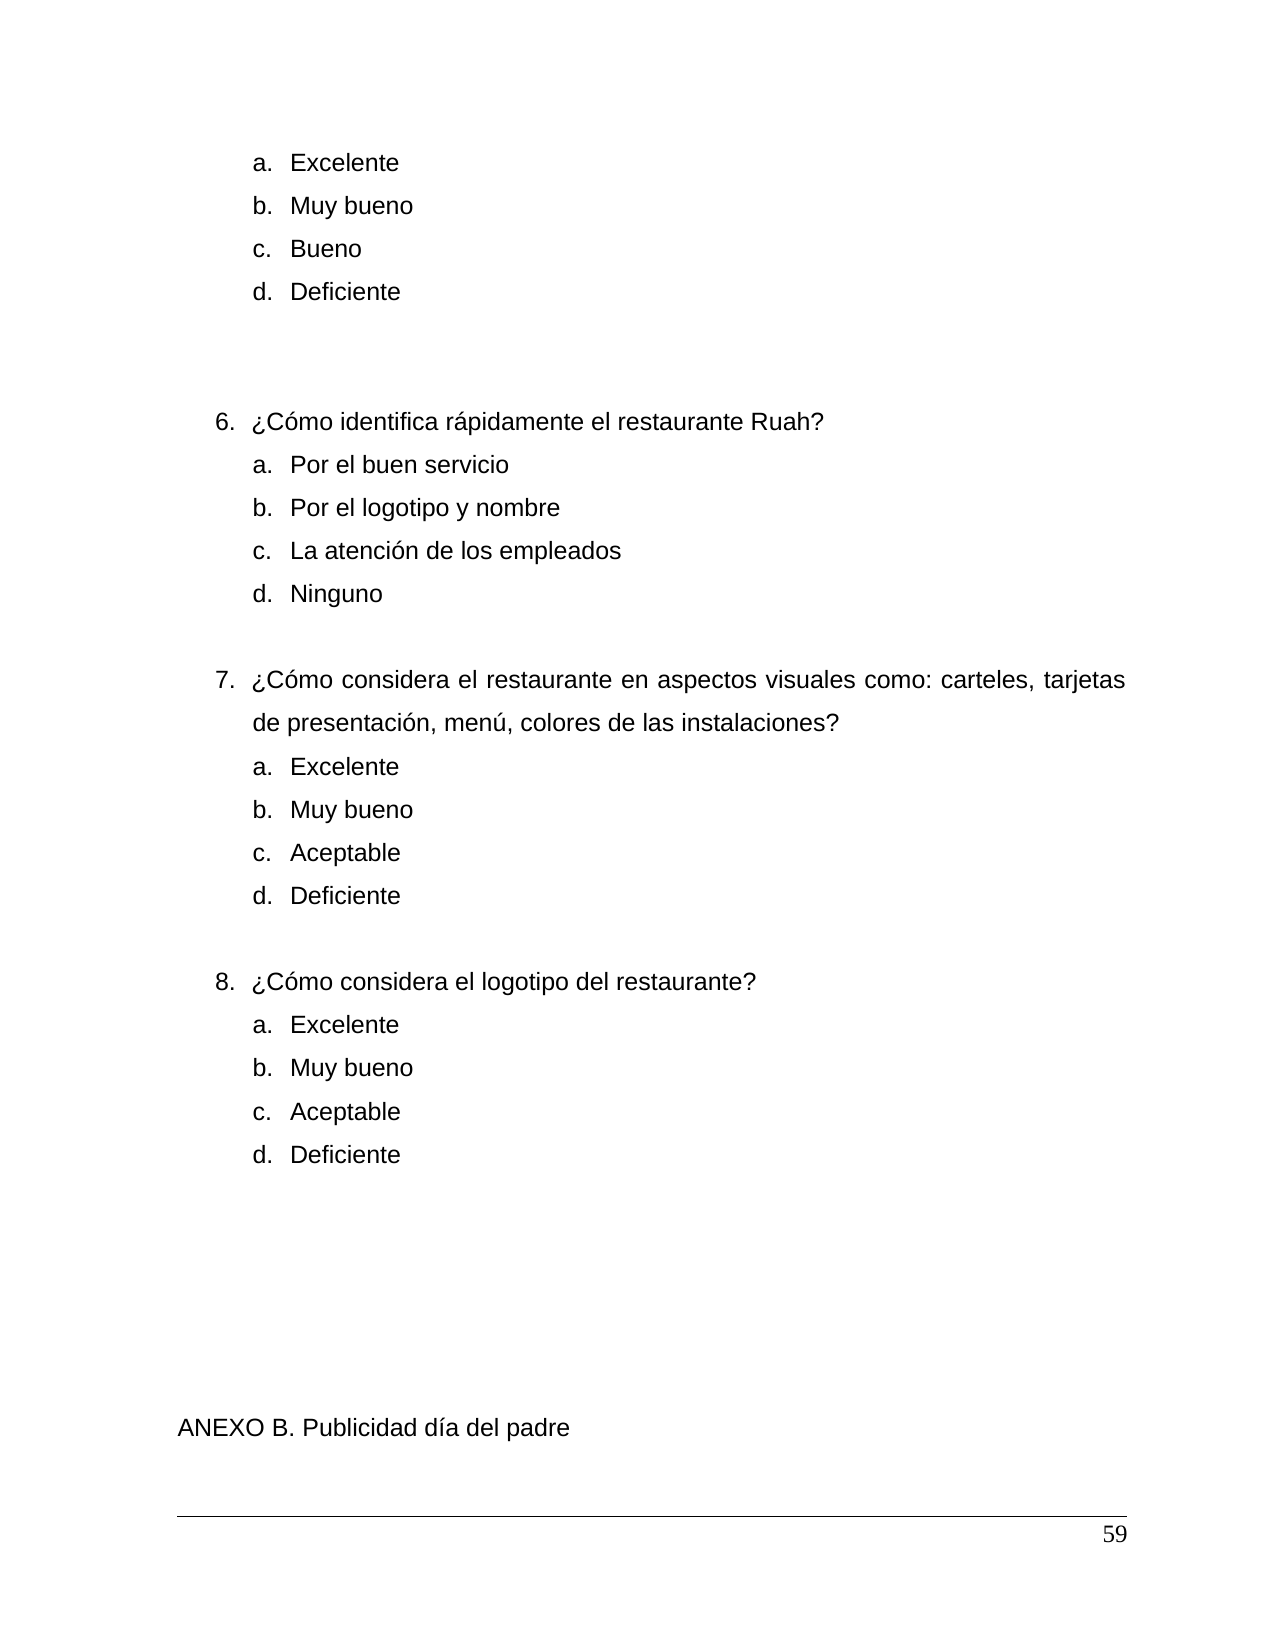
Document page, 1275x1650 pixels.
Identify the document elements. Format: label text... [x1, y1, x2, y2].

list Bueno [252, 234, 1127, 263]
list Muy bueno [252, 1053, 1127, 1082]
list Muy bueno [252, 191, 1127, 219]
list ¿Cómo considera el restaurante en aspectos visuales como: carteles, tarjetas de presentación, menú, colores de las instalaciones? [215, 665, 1127, 737]
list Deficiente [252, 881, 1127, 909]
text ANEXO B. Publicidad día del padre [177, 1413, 1127, 1441]
list Muy bueno [252, 794, 1127, 823]
list Excelente [252, 751, 1127, 780]
list Por el buen servicio [252, 449, 1127, 478]
list ¿Cómo considera el logotipo del restaurante? [215, 967, 1127, 996]
list Excelente [252, 148, 1127, 176]
list Por el logotipo y nombre [252, 493, 1127, 521]
list Ninguno [252, 579, 1127, 608]
list Aceptable [252, 1096, 1127, 1125]
list La atención de los empleados [252, 536, 1127, 564]
list Deficiente [252, 277, 1127, 306]
list ¿Cómo identifica rápidamente el restaurante Ruah? [215, 406, 1127, 435]
list Deficiente [252, 1139, 1127, 1168]
list Excelente [252, 1010, 1127, 1039]
list Aceptable [252, 838, 1127, 866]
